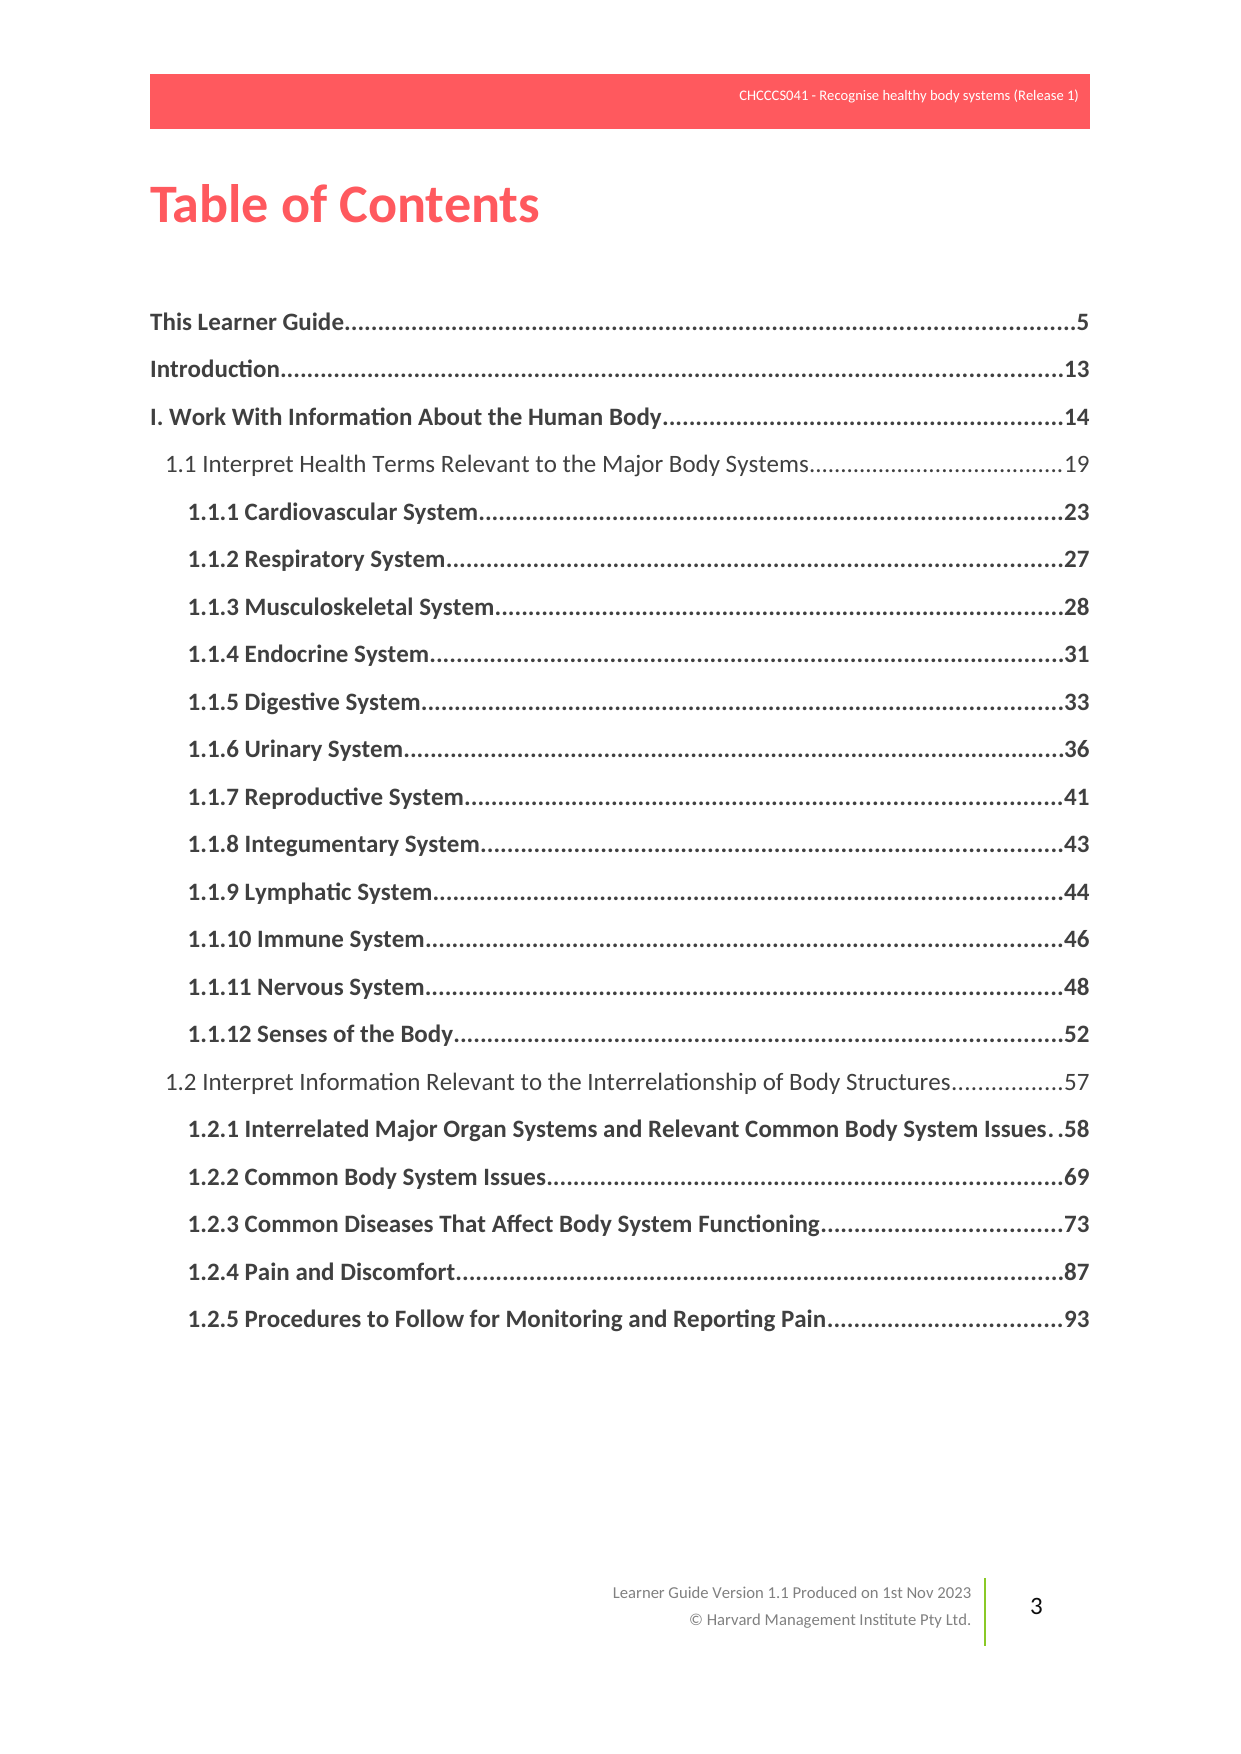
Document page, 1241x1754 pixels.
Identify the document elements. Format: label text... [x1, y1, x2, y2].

text 1.1.9 Lymphatic System 44 [187, 876, 1080, 906]
text 1.1.12 Senses of the Body 52 [187, 1018, 1080, 1049]
text 1.1.6 Urinary System 36 [187, 733, 1080, 764]
text 1.2.4 Pain and Discomfort 87 [187, 1256, 1080, 1286]
text 1.1.7 Reproductive System 41 [187, 781, 1080, 811]
text 1.2.1 Interrelated Major Organ Systems and Relevant Common Body System Issues 58 [187, 1113, 1080, 1144]
text 1.2 Interpret Information Relevant to the Interrelationship of Body Structures 57 [165, 1066, 1090, 1096]
text This Learner Guide 5 [150, 306, 1090, 336]
text 1.1.1 Cardiovascular System 23 [187, 496, 1080, 526]
text 1.1.8 Integumentary System 43 [187, 828, 1080, 859]
text 1.2.3 Common Diseases That Affect Body System Functioning 73 [187, 1208, 1080, 1239]
text 1.2.5 Procedures to Follow for Monitoring and Reporting Pain 93 [187, 1303, 1080, 1334]
text 1.1.2 Respiratory System 27 [187, 543, 1080, 574]
text 1.1.4 Endocrine System 31 [187, 638, 1080, 669]
text 1.1 Interpret Health Terms Relevant to the Major Body Systems 19 [165, 448, 1090, 479]
text 1.2.2 Common Body System Issues 69 [187, 1161, 1080, 1191]
text 1.1.5 Digestive System 33 [187, 686, 1080, 716]
text Introduction 13 [150, 353, 1090, 384]
text 1.1.3 Musculoskeletal System 28 [187, 591, 1080, 621]
subtitle Table of Contents [150, 169, 1090, 236]
text I. Work With Information About the Human Body 14 [150, 401, 1090, 431]
text 1.1.10 Immune System 46 [187, 923, 1080, 954]
text 1.1.11 Nervous System 48 [187, 971, 1080, 1001]
